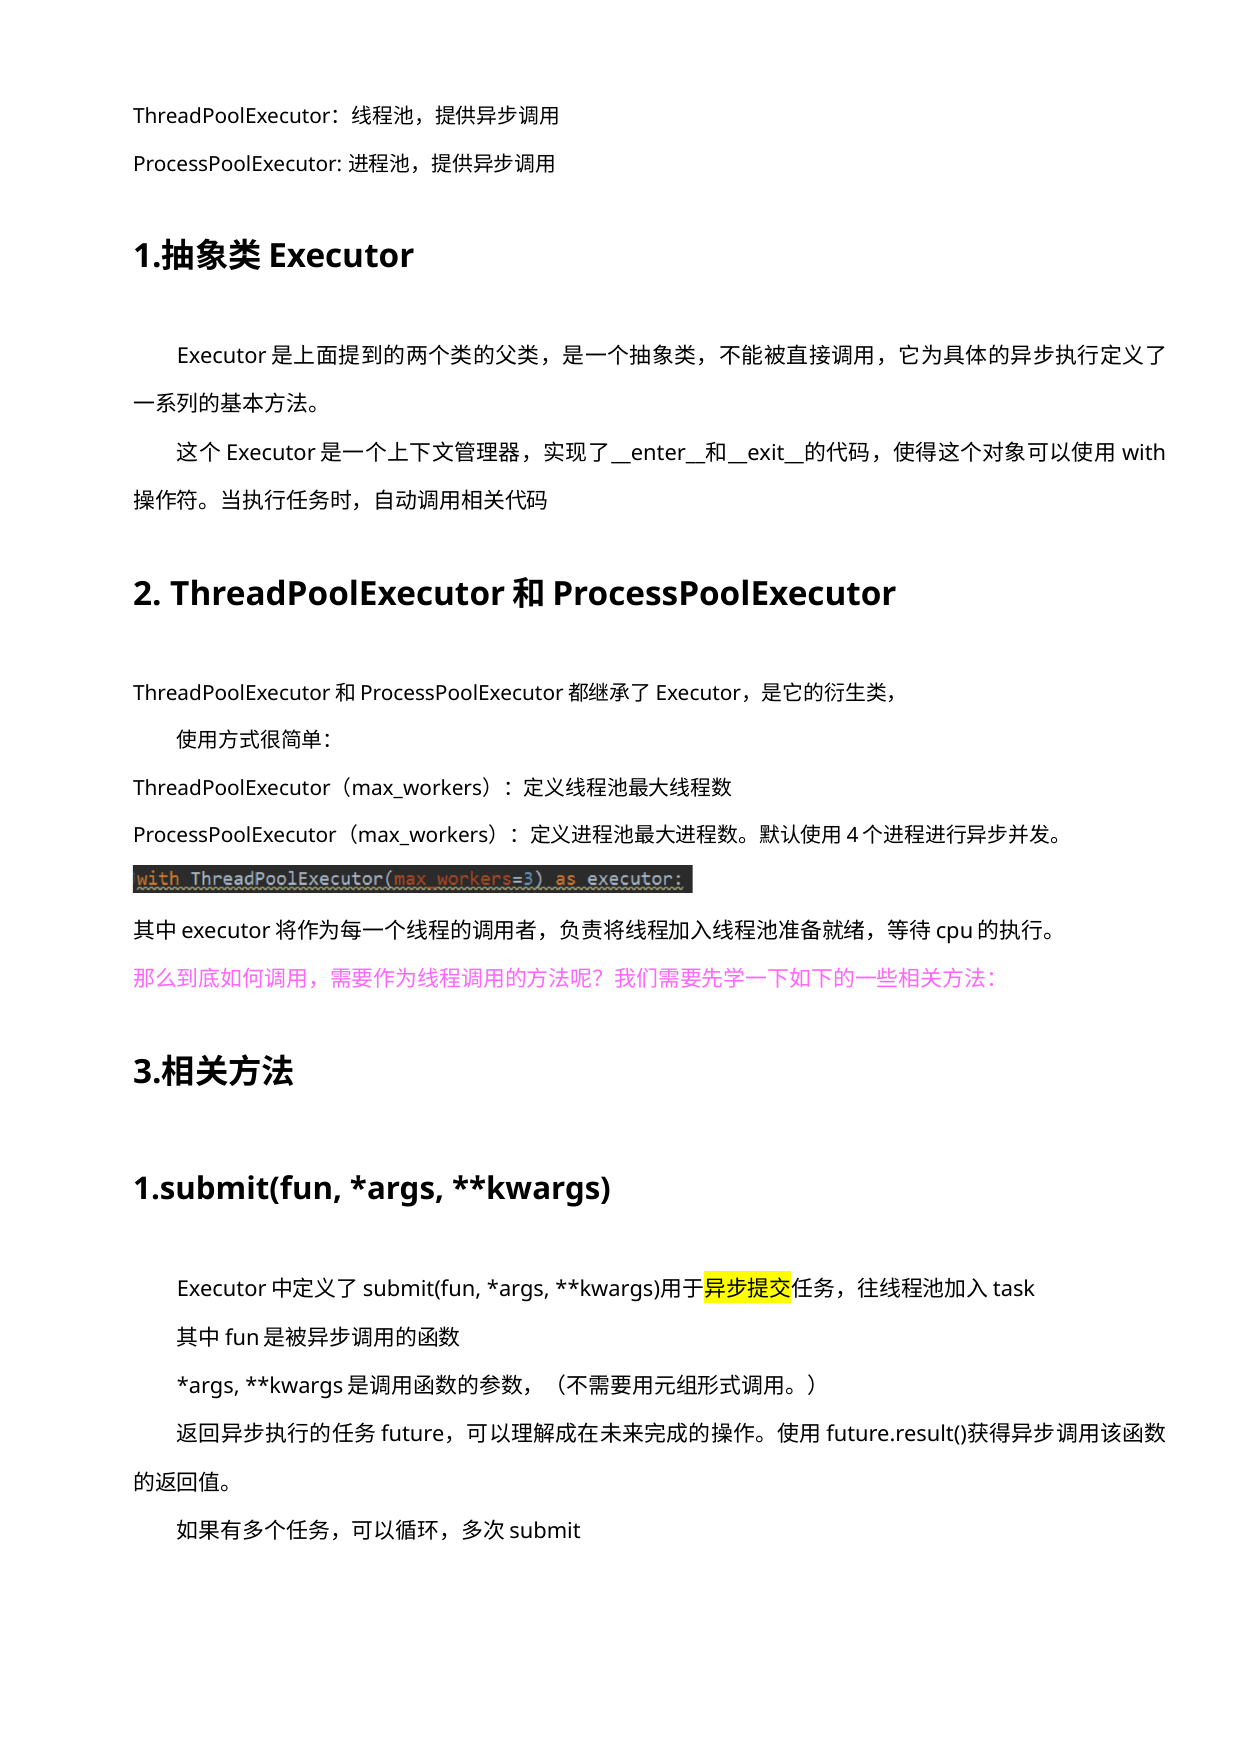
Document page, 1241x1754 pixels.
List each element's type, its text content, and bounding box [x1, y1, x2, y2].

text ThreadPoolExecutor和ProcessPoolExecutor都继承了Executor，是它的衍生类， [133, 675, 1167, 707]
text 如果有多个任务，可以循环，多次submit [133, 1513, 1167, 1546]
text 其中fun是被异步调用的函数 [133, 1319, 1167, 1352]
text ProcessPoolExecutor: 进程池，提供异步调用 [133, 146, 1167, 179]
subtitle 3.相关方法 [133, 1036, 1167, 1101]
text 返回异步执行的任务future，可以理解成在未来完成的操作。使用future.result()获得异步调用该函数的返回值。 [133, 1416, 1167, 1497]
text Executor是上面提到的两个类的父类，是一个抽象类，不能被直接调用，它为具体的异步执行定义了一系列的基本方法。 [133, 337, 1167, 418]
text 那么到底如何调用，需要作为线程调用的方法呢？我们需要先学一下如下的一些相关方法： [133, 961, 1167, 993]
subtitle 2. ThreadPoolExecutor和ProcessPoolExecutor [133, 558, 1167, 623]
text *args, **kwargs是调用函数的参数，（不需要用元组形式调用。） [133, 1368, 1167, 1400]
text 其中executor将作为每一个线程的调用者，负责将线程加入线程池准备就绪，等待cpu的执行。 [133, 913, 1167, 945]
text ThreadPoolExecutor：线程池，提供异步调用 [133, 99, 1167, 131]
text 这个Executor是一个上下文管理器，实现了__enter__和__exit__的代码，使得这个对象可以使用with操作符。当执行任务时，自动调用相关代码 [133, 434, 1167, 516]
picture [132, 865, 693, 893]
subtitle 1.抽象类Executor [133, 221, 1167, 286]
text Executor中定义了submit(fun, *args, **kwargs)用于异步提交任务，往线程池加入task [133, 1271, 1167, 1304]
text ProcessPoolExecutor（max_workers）：定义进程池最大进程数。默认使用4个进程进行异步并发。 [133, 818, 1167, 850]
text ThreadPoolExecutor（max_workers）：定义线程池最大线程数 [133, 770, 1167, 802]
subtitle 1.submit(fun, *args, **kwargs) [133, 1155, 1167, 1220]
text 使用方式很简单： [133, 722, 1167, 755]
